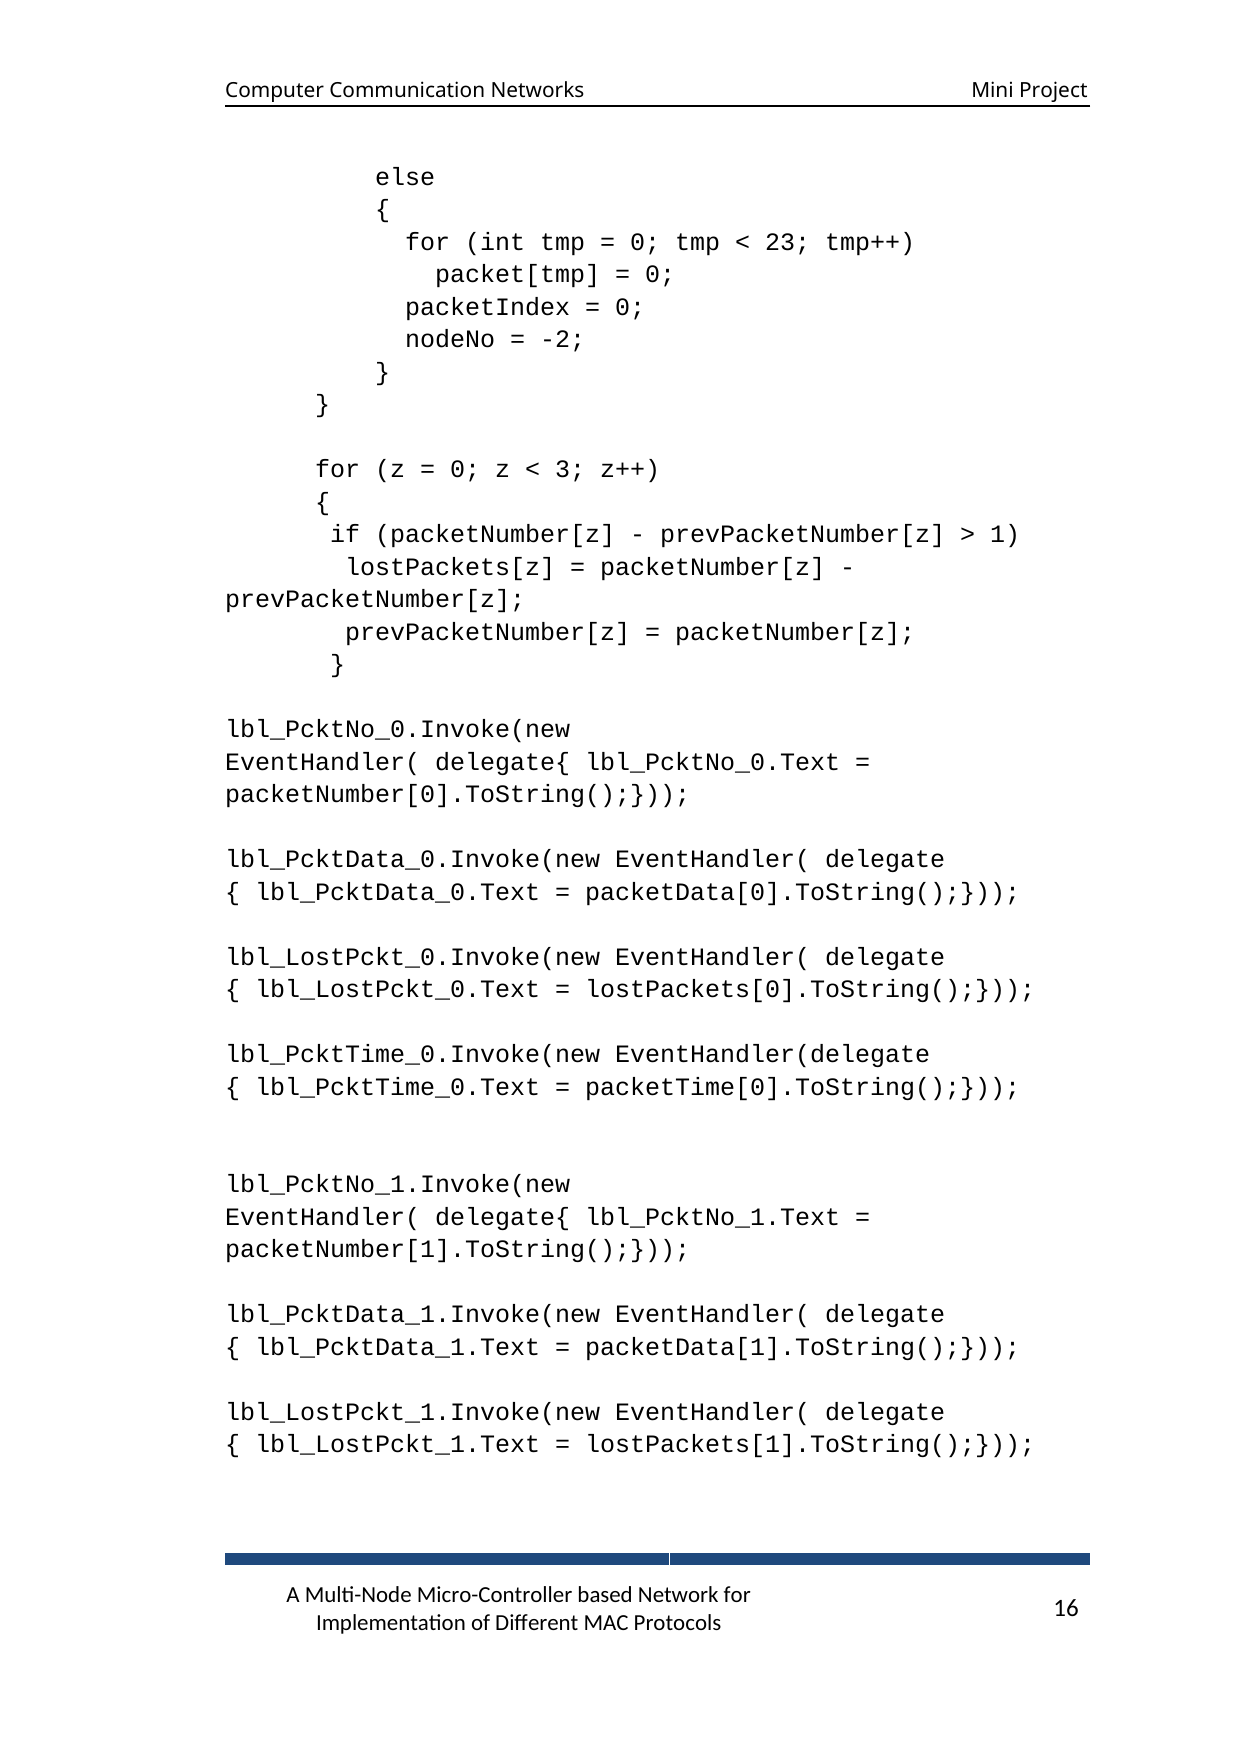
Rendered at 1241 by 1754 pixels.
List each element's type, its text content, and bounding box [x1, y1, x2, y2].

text lbl_PcktData_1.Invoke(new EventHandler( delegate { lbl_PcktData_1.Text = packetData[1].ToString();})); [225, 1302, 1090, 1363]
text lbl_PcktNo_0.Invoke(new EventHandler( delegate{ lbl_PcktNo_0.Text = packetNumber[0].ToString();})); [225, 717, 1090, 810]
text prevPacketNumber[z] = packetNumber[z]; [225, 619, 1090, 648]
text packetIndex = 0; [225, 294, 1090, 323]
text lbl_PcktData_0.Invoke(new EventHandler( delegate { lbl_PcktData_0.Text = packetData[0].ToString();})); [225, 847, 1090, 908]
text for (z = 0; z < 3; z++) [225, 457, 1090, 485]
text { [225, 197, 1090, 225]
text if (packetNumber[z] - prevPacketNumber[z] > 1) [225, 522, 1090, 550]
text lbl_PcktTime_0.Invoke(new EventHandler(delegate { lbl_PcktTime_0.Text = packetTime[0].ToString();})); [225, 1042, 1090, 1103]
text packet[tmp] = 0; [225, 262, 1090, 290]
text } [225, 652, 1090, 680]
text } [225, 392, 1090, 420]
text lostPackets[z] = packetNumber[z] - prevPacketNumber[z]; [225, 554, 1090, 615]
text lbl_LostPckt_0.Invoke(new EventHandler( delegate { lbl_LostPckt_0.Text = lostPackets[0].ToString();})); [225, 944, 1090, 1005]
text { [225, 489, 1090, 518]
text lbl_LostPckt_1.Invoke(new EventHandler( delegate { lbl_LostPckt_1.Text = lostPackets[1].ToString();})); [225, 1399, 1090, 1460]
text else [225, 164, 1090, 193]
text for (int tmp = 0; tmp < 23; tmp++) [225, 229, 1090, 258]
text } [225, 359, 1090, 388]
text nodeNo = -2; [225, 327, 1090, 355]
text lbl_PcktNo_1.Invoke(new EventHandler( delegate{ lbl_PcktNo_1.Text = packetNumber[1].ToString();})); [225, 1172, 1090, 1265]
